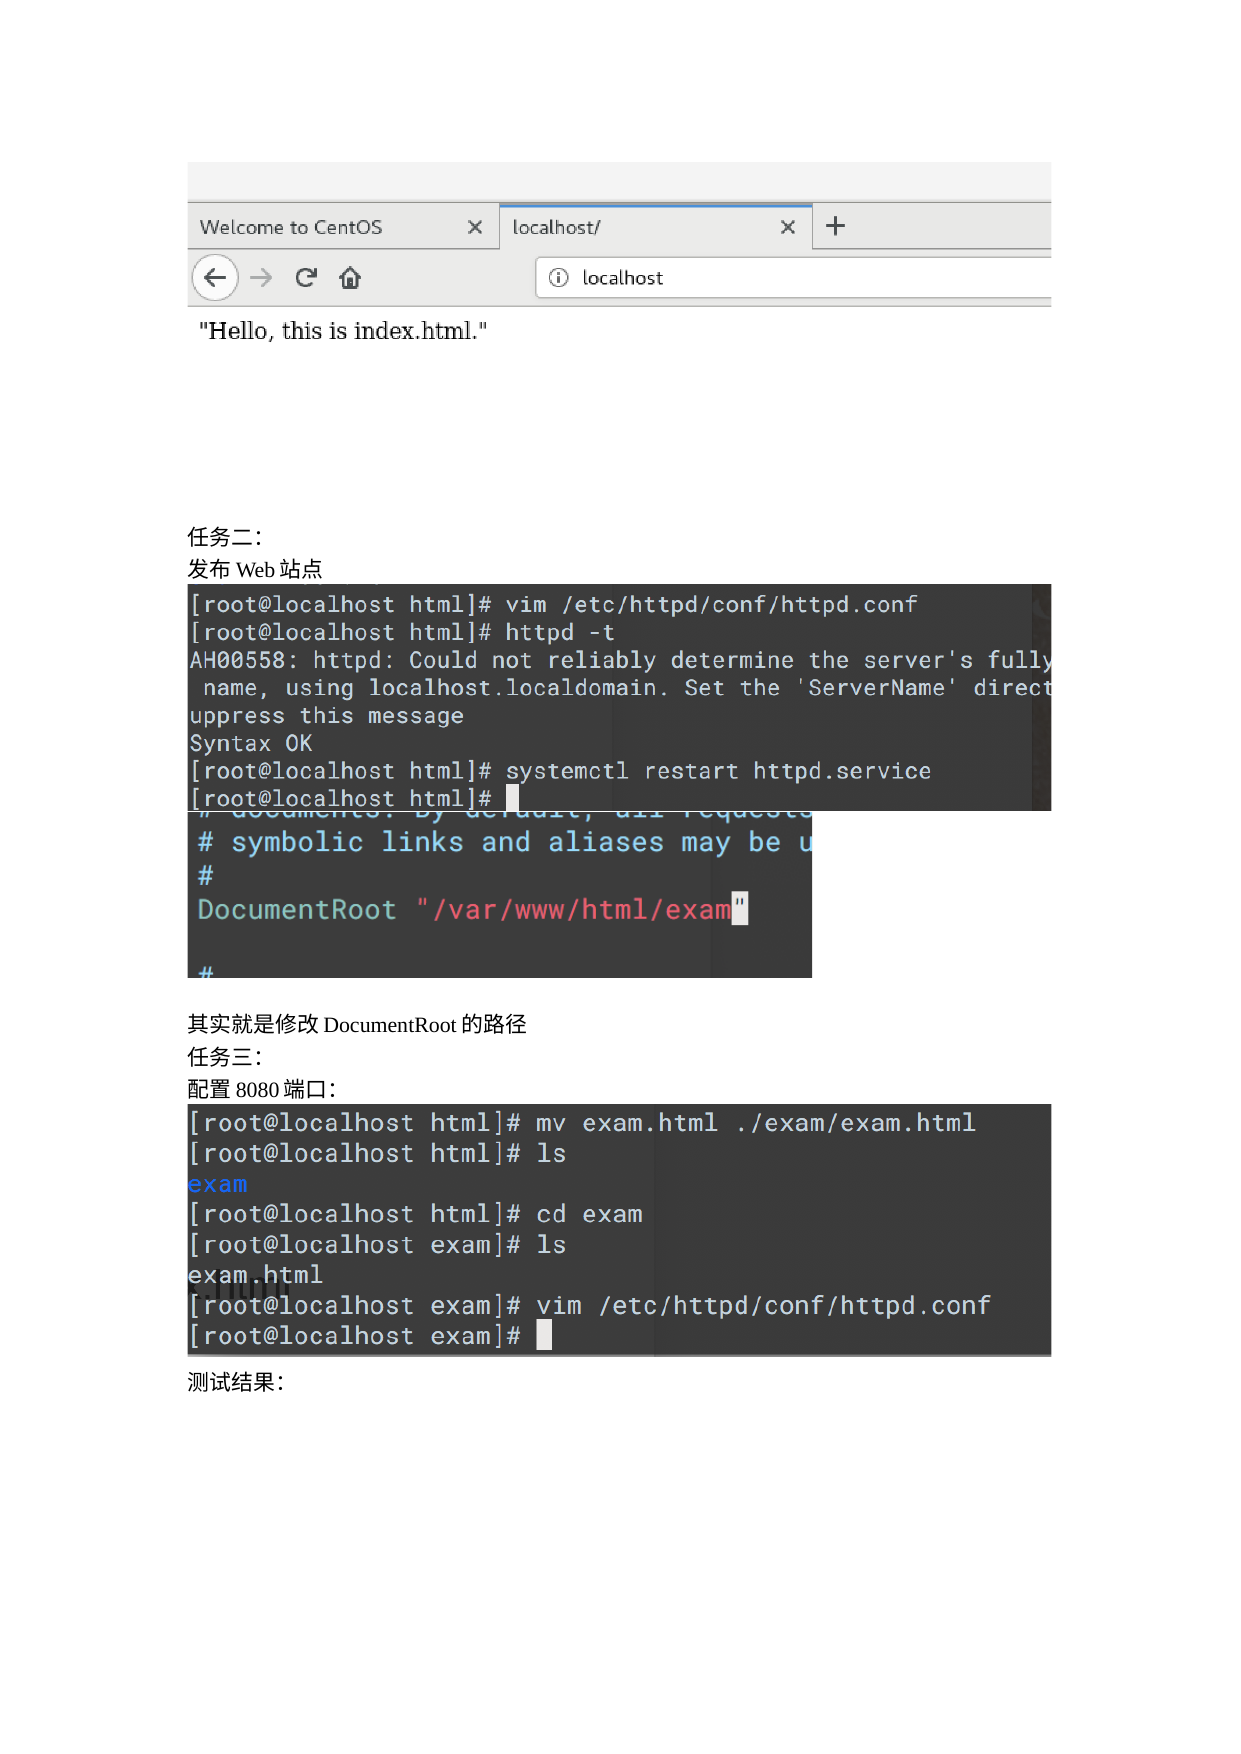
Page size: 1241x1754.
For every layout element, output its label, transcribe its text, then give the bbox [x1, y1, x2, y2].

text 任务三： [187, 1039, 1053, 1072]
picture [187, 1104, 1052, 1357]
text 其实就是修改DocumentRoot的路径 [187, 1007, 1053, 1039]
text 任务二： [187, 519, 1053, 552]
text 配置8080端口： [187, 1072, 1053, 1104]
picture [187, 162, 1052, 497]
text 测试结果： [187, 1364, 1053, 1397]
text 发布Web站点 [187, 552, 1053, 584]
picture [187, 812, 813, 978]
picture [187, 584, 1052, 811]
